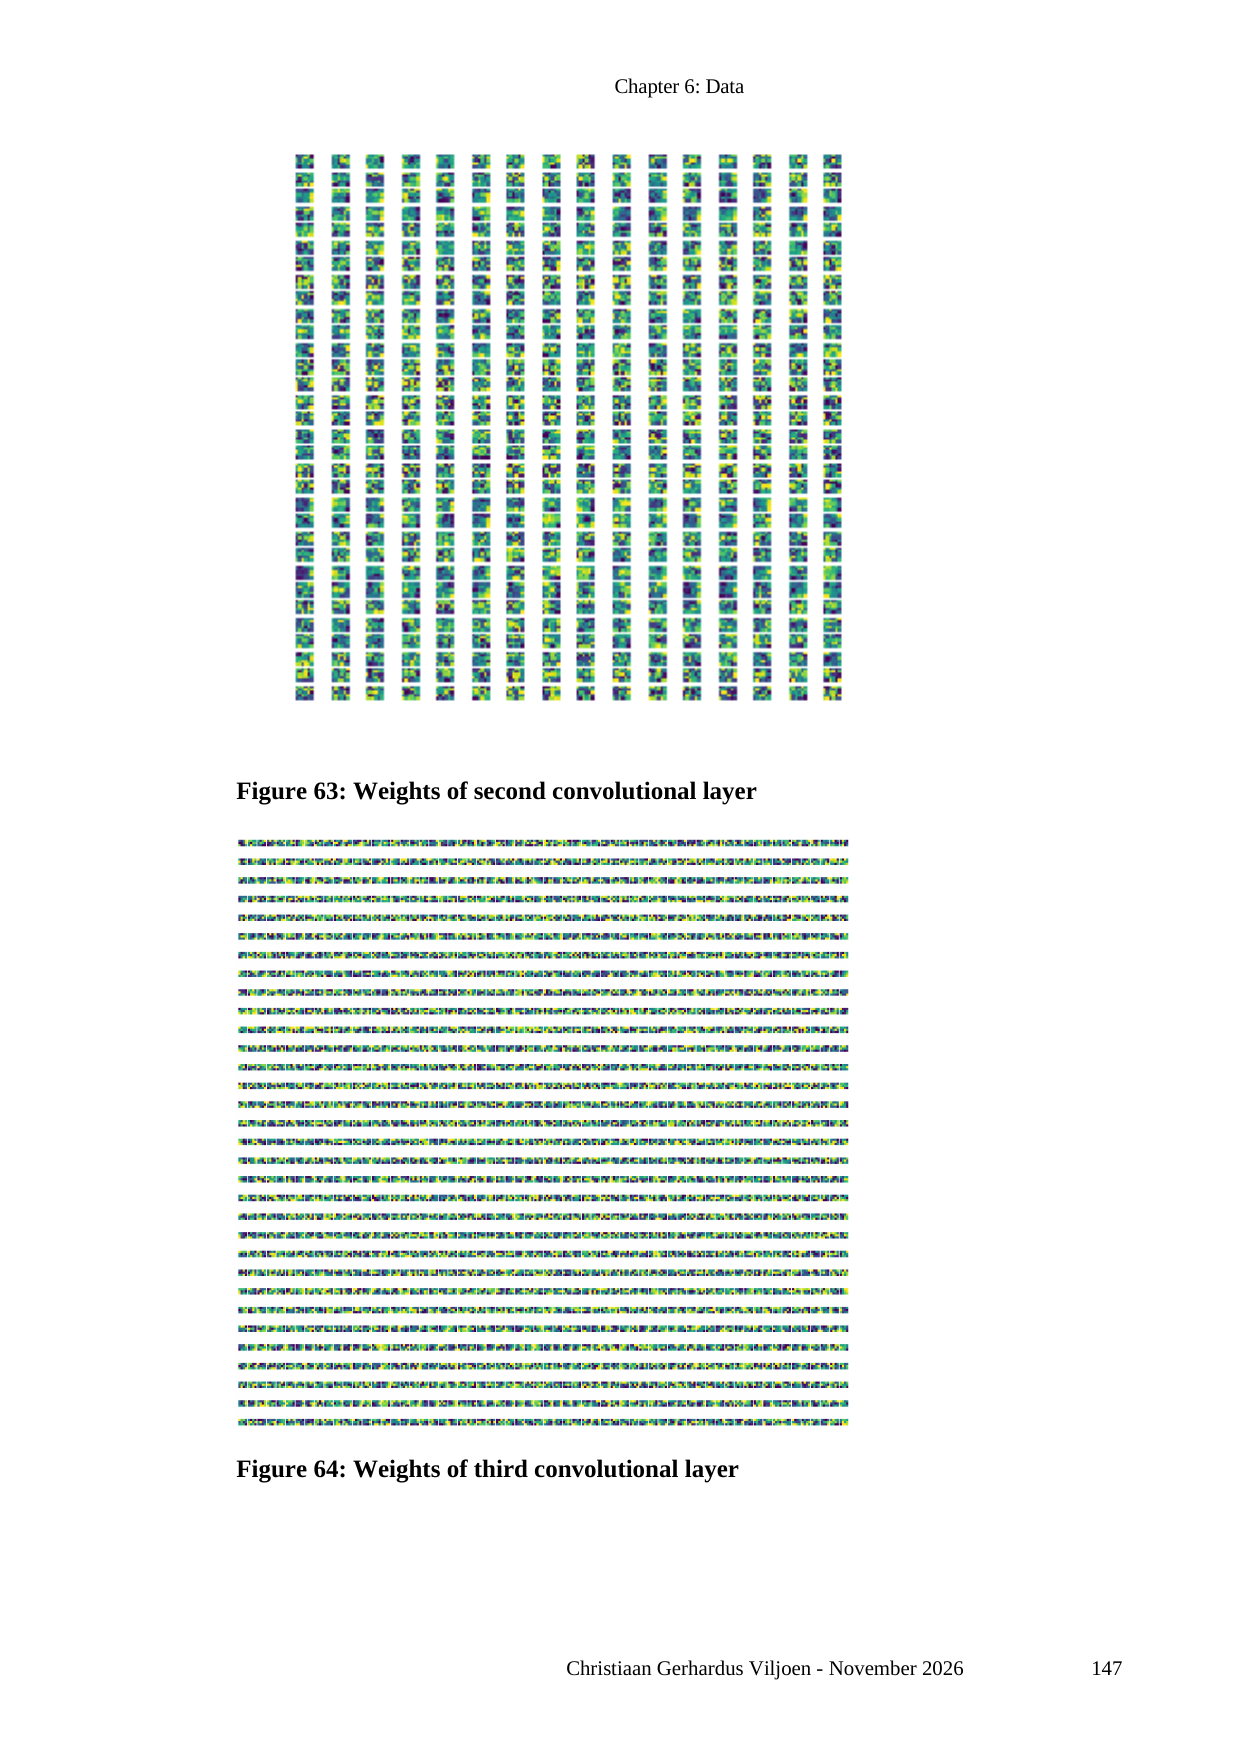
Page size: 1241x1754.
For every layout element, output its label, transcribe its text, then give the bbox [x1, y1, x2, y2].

picture [236, 135, 860, 749]
picture [236, 839, 849, 1428]
